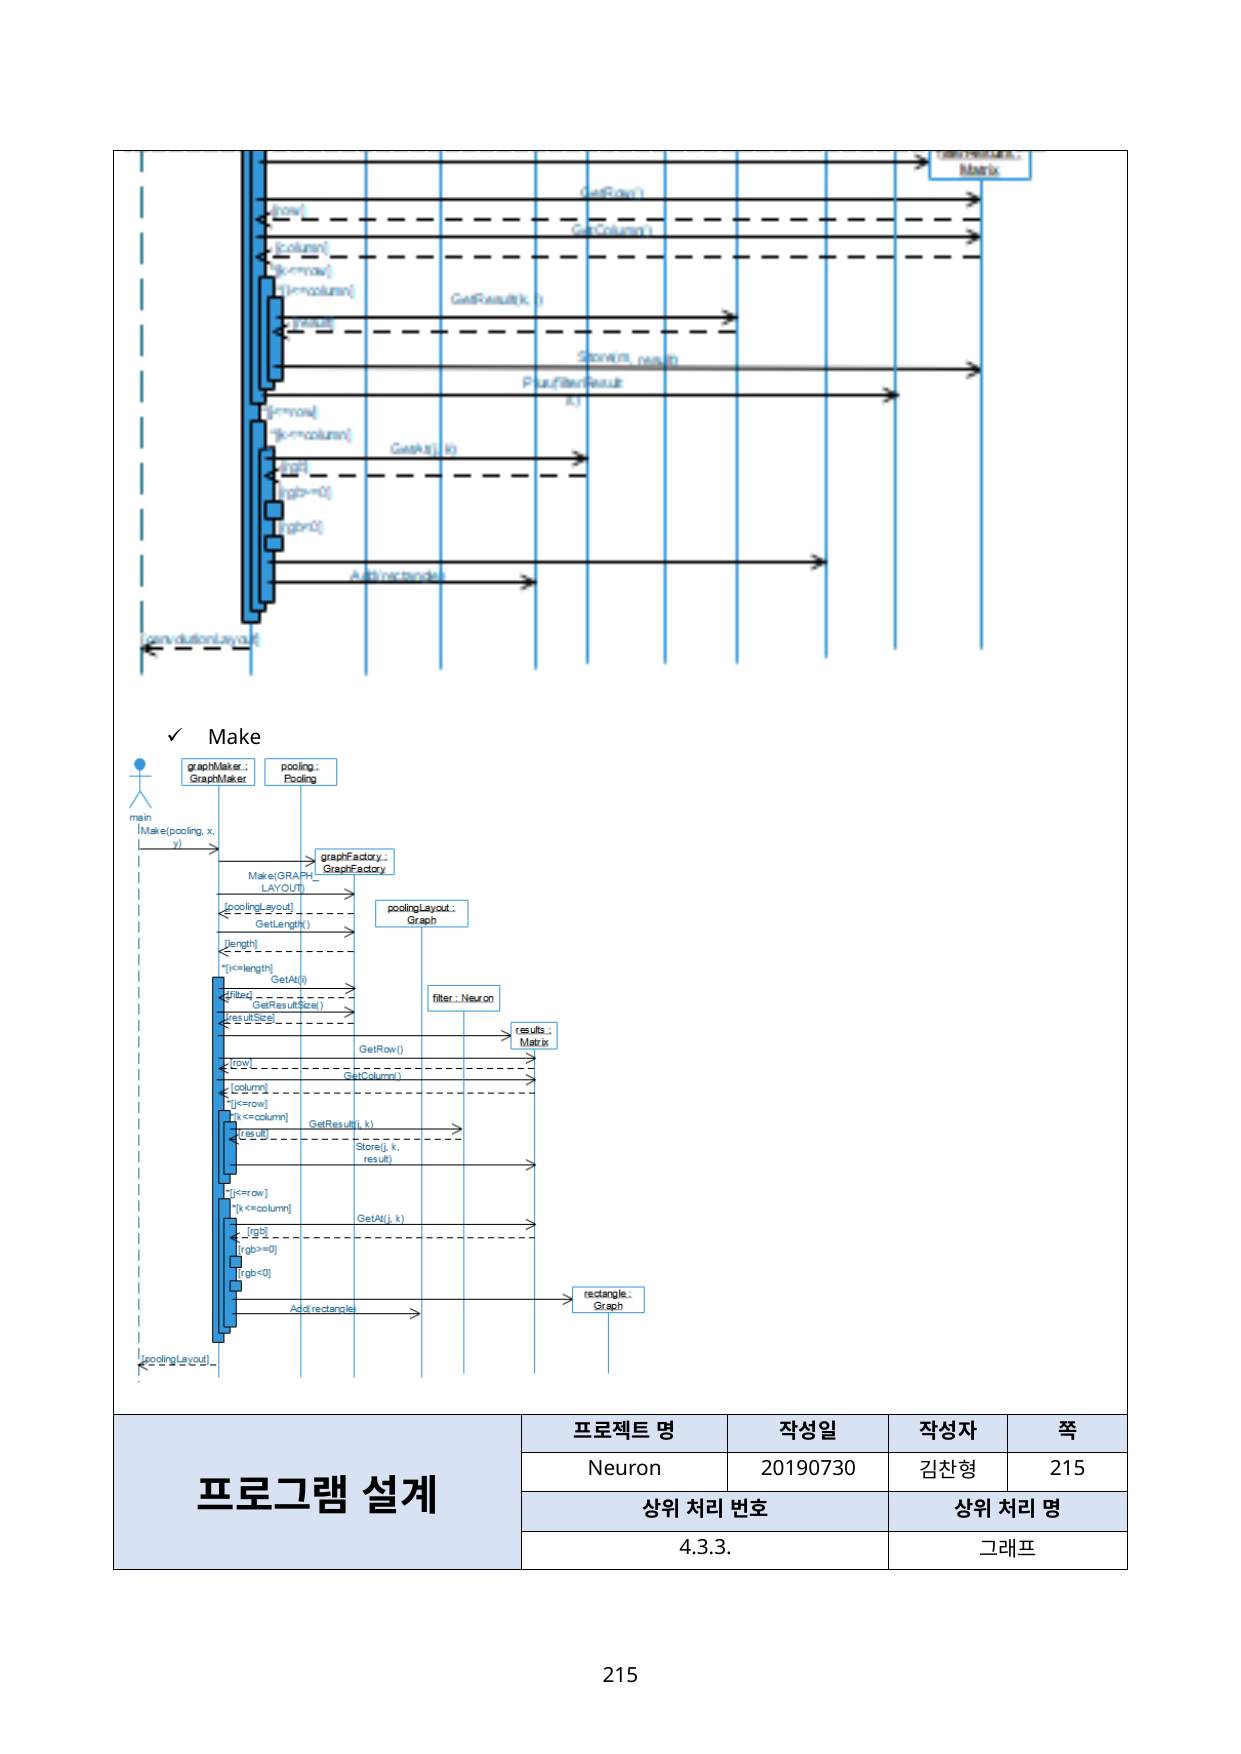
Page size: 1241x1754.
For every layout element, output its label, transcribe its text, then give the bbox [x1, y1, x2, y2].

table_cell 그래프 [889, 1532, 1127, 1569]
table_cell 4.3.3. [522, 1532, 888, 1569]
table_cell 프로그램 설계 [114, 1415, 521, 1569]
table_cell Make [114, 151, 1127, 1413]
table_cell 215 [1008, 1453, 1127, 1491]
table_cell Neuron [522, 1453, 727, 1491]
table_cell 프로젝트 명 [522, 1415, 727, 1452]
table_cell 작성자 [889, 1415, 1007, 1452]
picture [124, 151, 1049, 694]
table_cell 상위 처리 번호 [522, 1492, 888, 1531]
table_cell 상위 처리 명 [889, 1492, 1127, 1531]
table_cell 쪽 [1008, 1415, 1127, 1452]
picture [124, 750, 652, 1386]
table_cell 20190730 [728, 1453, 888, 1491]
table_cell 작성일 [728, 1415, 888, 1452]
table_cell 김찬형 [889, 1453, 1007, 1491]
